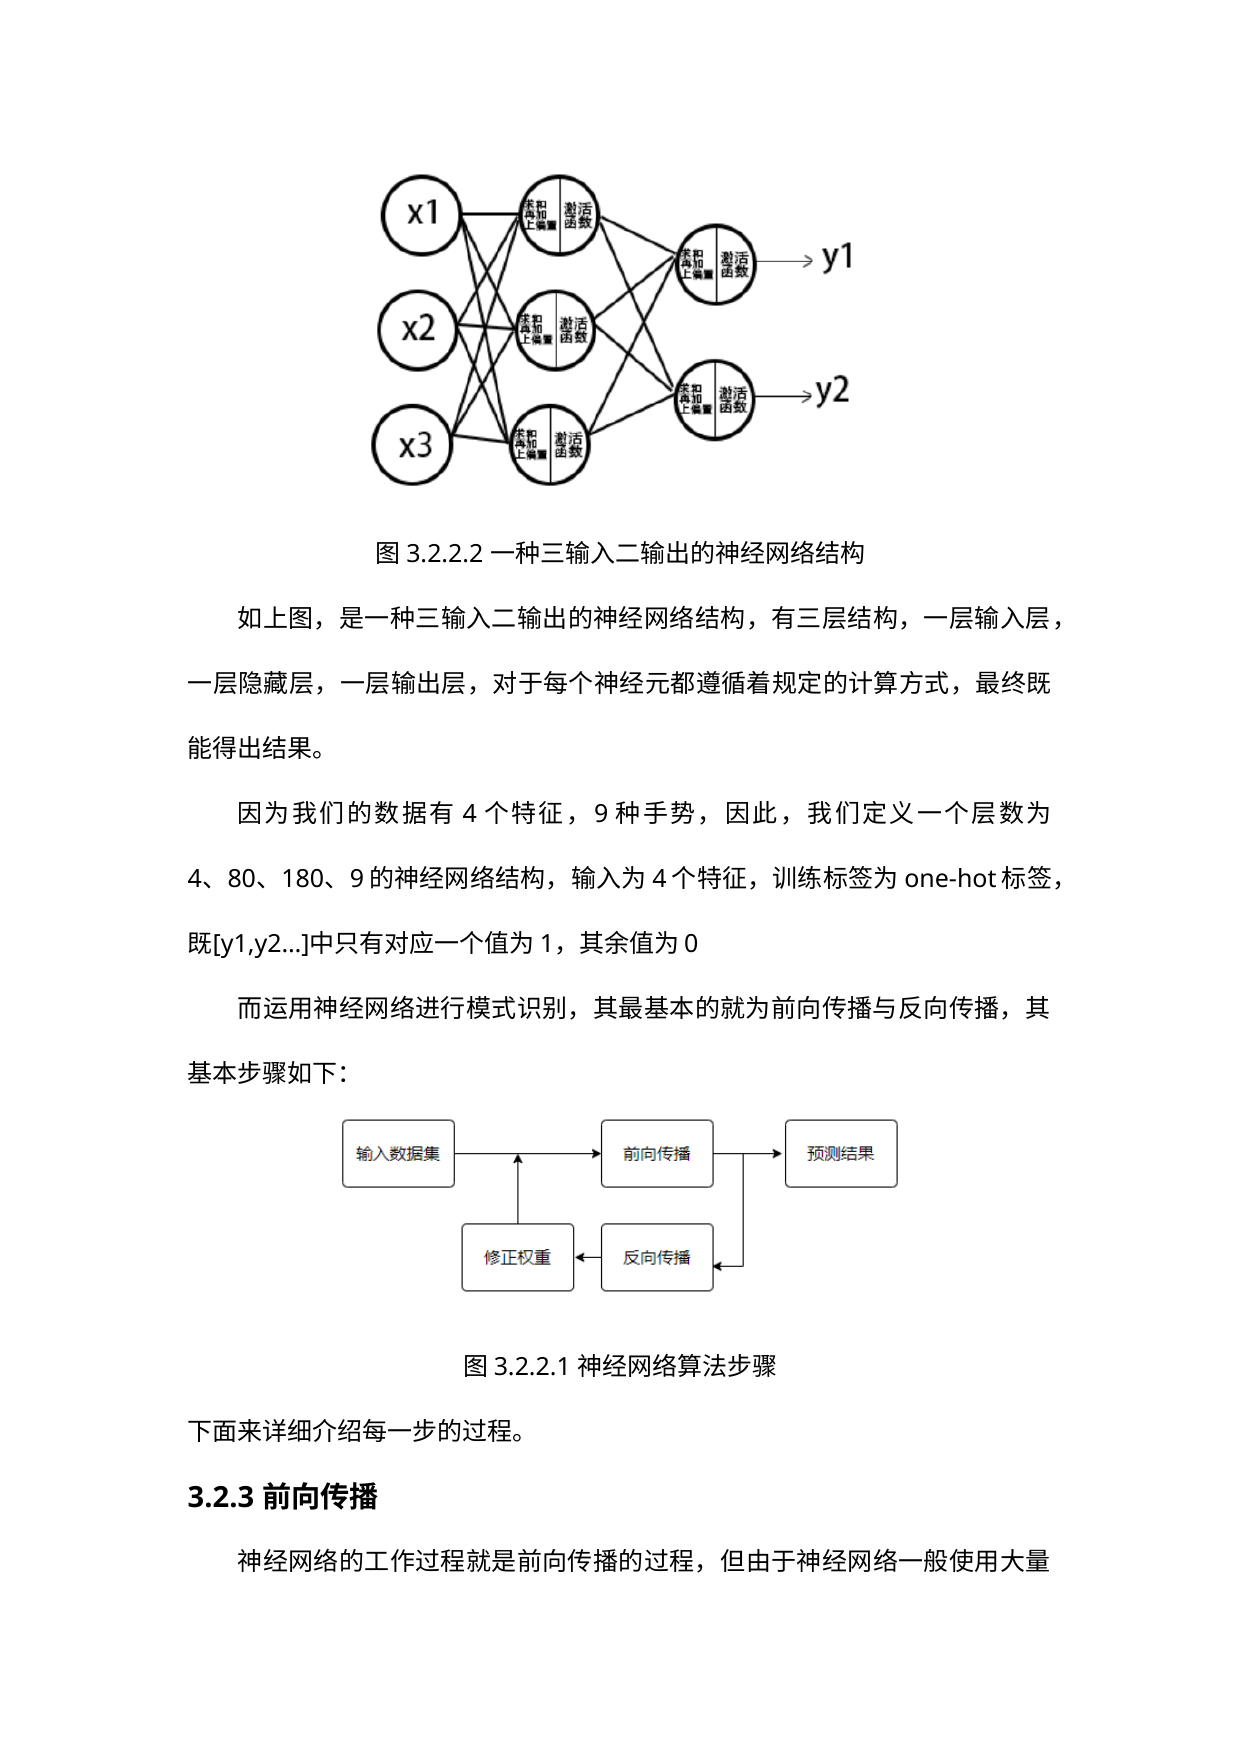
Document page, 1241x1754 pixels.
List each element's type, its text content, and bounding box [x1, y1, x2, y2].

text 图 3.2.2.1 神经网络算法步骤 [187, 1332, 1053, 1397]
text 如上图，是一种三输入二输出的神经网络结构，有三层结构，一层输入层，一层隐藏层，一层输出层，对于每个神经元都遵循着规定的计算方式，最终既能得出结果。 [187, 584, 1053, 779]
picture [330, 1104, 910, 1306]
text 而运用神经网络进行模式识别，其最基本的就为前向传播与反向传播，其基本步骤如下： [187, 974, 1053, 1104]
text 图 3.2.2.2 一种三输入二输出的神经网络结构 [187, 519, 1053, 584]
picture [350, 162, 890, 514]
text 下面来详细介绍每一步的过程。 [187, 1397, 1053, 1462]
text 因为我们的数据有4个特征，9种手势，因此，我们定义一个层数为4、80、180、9的神经网络结构，输入为4个特征，训练标签为one-hot标签，既[y1,y2…]中只有对应一个值为1，其余值为0 [187, 779, 1053, 974]
subtitle 3.2.3 前向传播 [187, 1462, 1053, 1527]
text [187, 1527, 1053, 1592]
